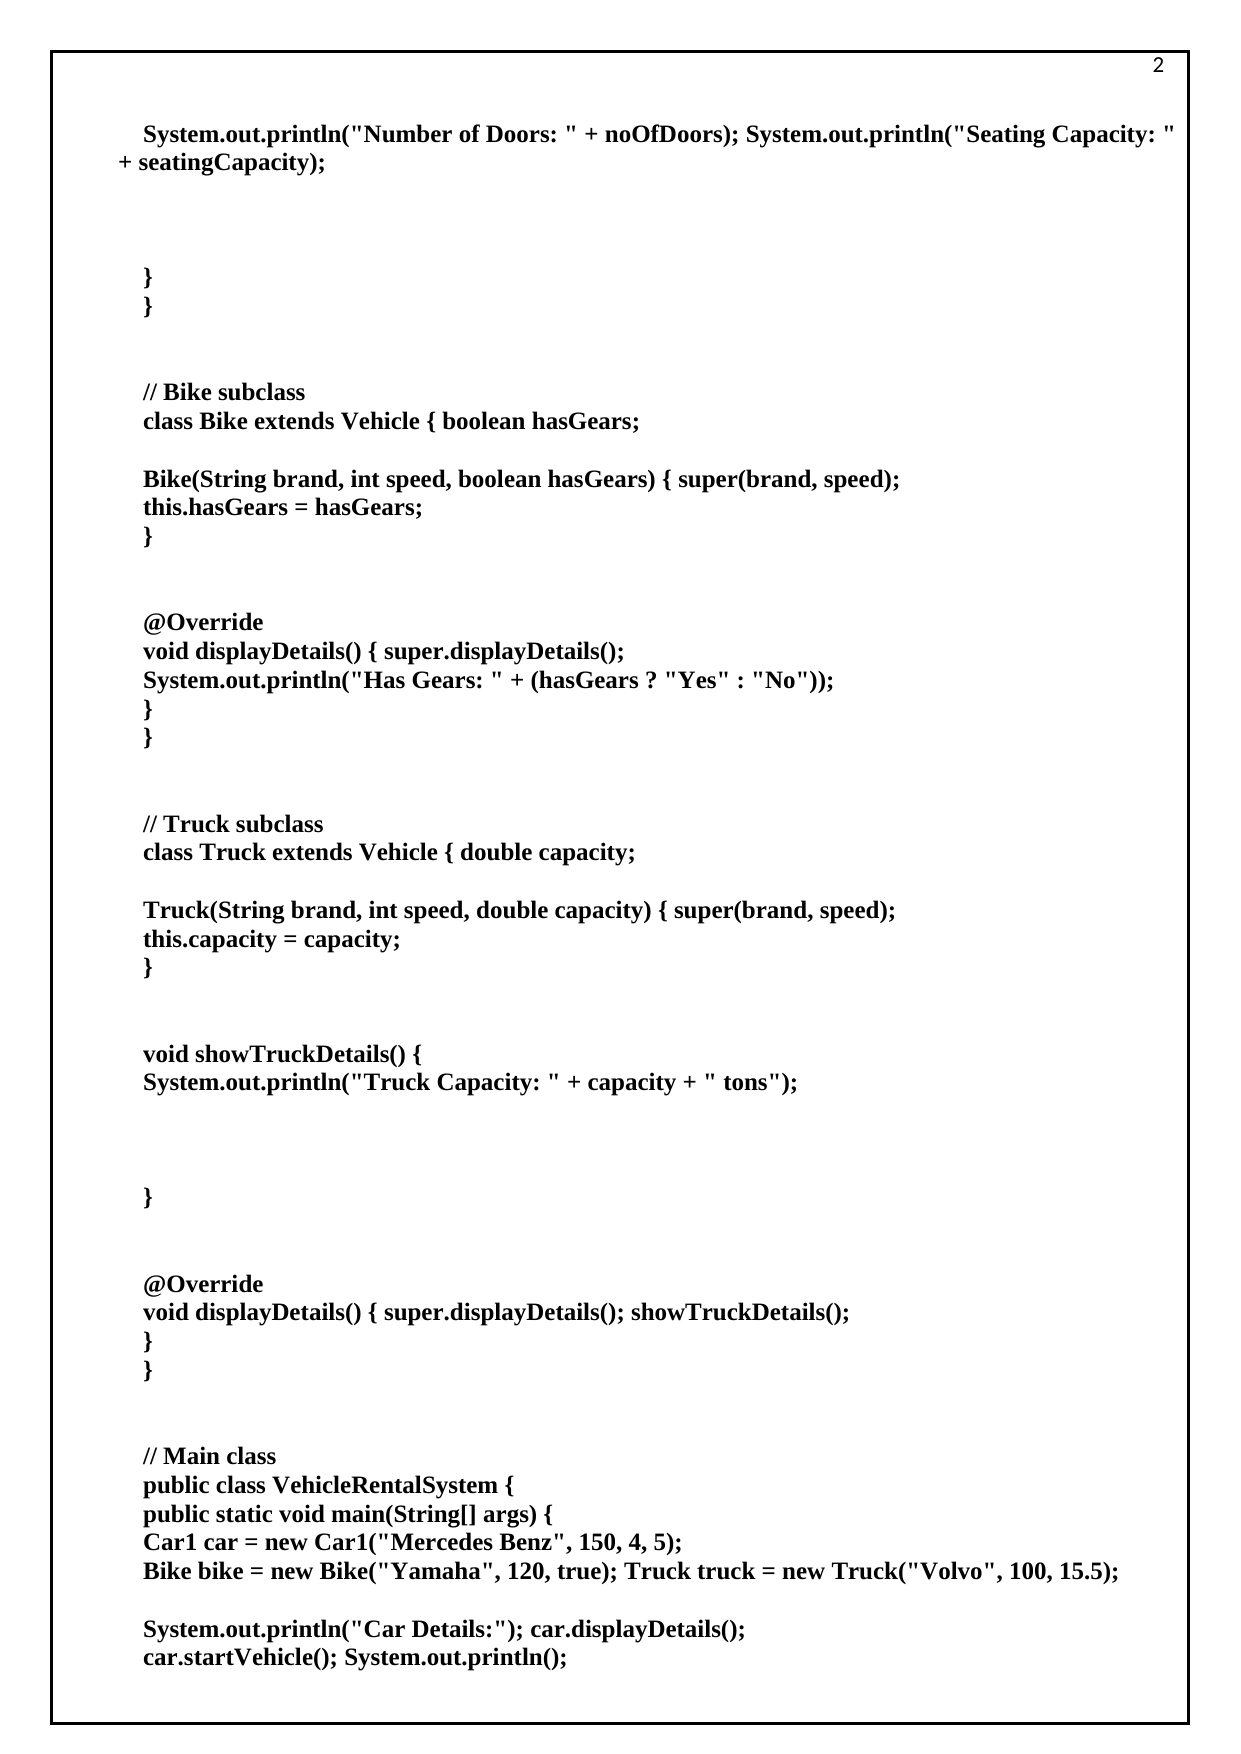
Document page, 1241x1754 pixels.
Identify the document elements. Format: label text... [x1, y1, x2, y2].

text } [118, 1355, 1181, 1384]
text } [118, 952, 1181, 981]
text void displayDetails() { super.displayDetails(); showTruckDetails(); [118, 1297, 1181, 1326]
text } [118, 1326, 1181, 1355]
text Truck(String brand, int speed, double capacity) { super(brand, speed); [118, 895, 1181, 924]
text @Override [118, 607, 1181, 636]
text car.startVehicle(); System.out.println(); [118, 1642, 1181, 1671]
text } [118, 694, 1181, 722]
text } [118, 291, 1181, 320]
text class Bike extends Vehicle { boolean hasGears; [118, 406, 1181, 435]
text void showTruckDetails() { [118, 1039, 1181, 1067]
text Bike(String brand, int speed, boolean hasGears) { super(brand, speed); [118, 464, 1181, 492]
text public static void main(String[] args) { [118, 1499, 1181, 1527]
text public class VehicleRentalSystem { [118, 1470, 1181, 1499]
text System.out.println("Car Details:"); car.displayDetails(); [118, 1614, 1181, 1642]
text } [118, 521, 1181, 550]
text // Main class [118, 1441, 1181, 1470]
text @Override [118, 1269, 1181, 1297]
text } [118, 262, 1181, 291]
text System.out.println("Truck Capacity: " + capacity + " tons"); [118, 1067, 1181, 1096]
text this.capacity = capacity; [118, 924, 1181, 952]
text // Truck subclass [118, 809, 1181, 837]
text } [118, 1182, 1181, 1211]
text class Truck extends Vehicle { double capacity; [118, 837, 1181, 866]
text this.hasGears = hasGears; [118, 492, 1181, 521]
text // Bike subclass [118, 377, 1181, 406]
text } [118, 722, 1181, 751]
text System.out.println("Number of Doors: " + noOfDoors); System.out.println("Seating Capacity: " + seatingCapacity); [118, 119, 1181, 176]
text Car1 car = new Car1("Mercedes Benz", 150, 4, 5); [118, 1527, 1181, 1556]
text System.out.println("Has Gears: " + (hasGears ? "Yes" : "No")); [118, 665, 1181, 694]
text void displayDetails() { super.displayDetails(); [118, 636, 1181, 665]
text Bike bike = new Bike("Yamaha", 120, true); Truck truck = new Truck("Volvo", 100, 15.5); [118, 1556, 1181, 1585]
